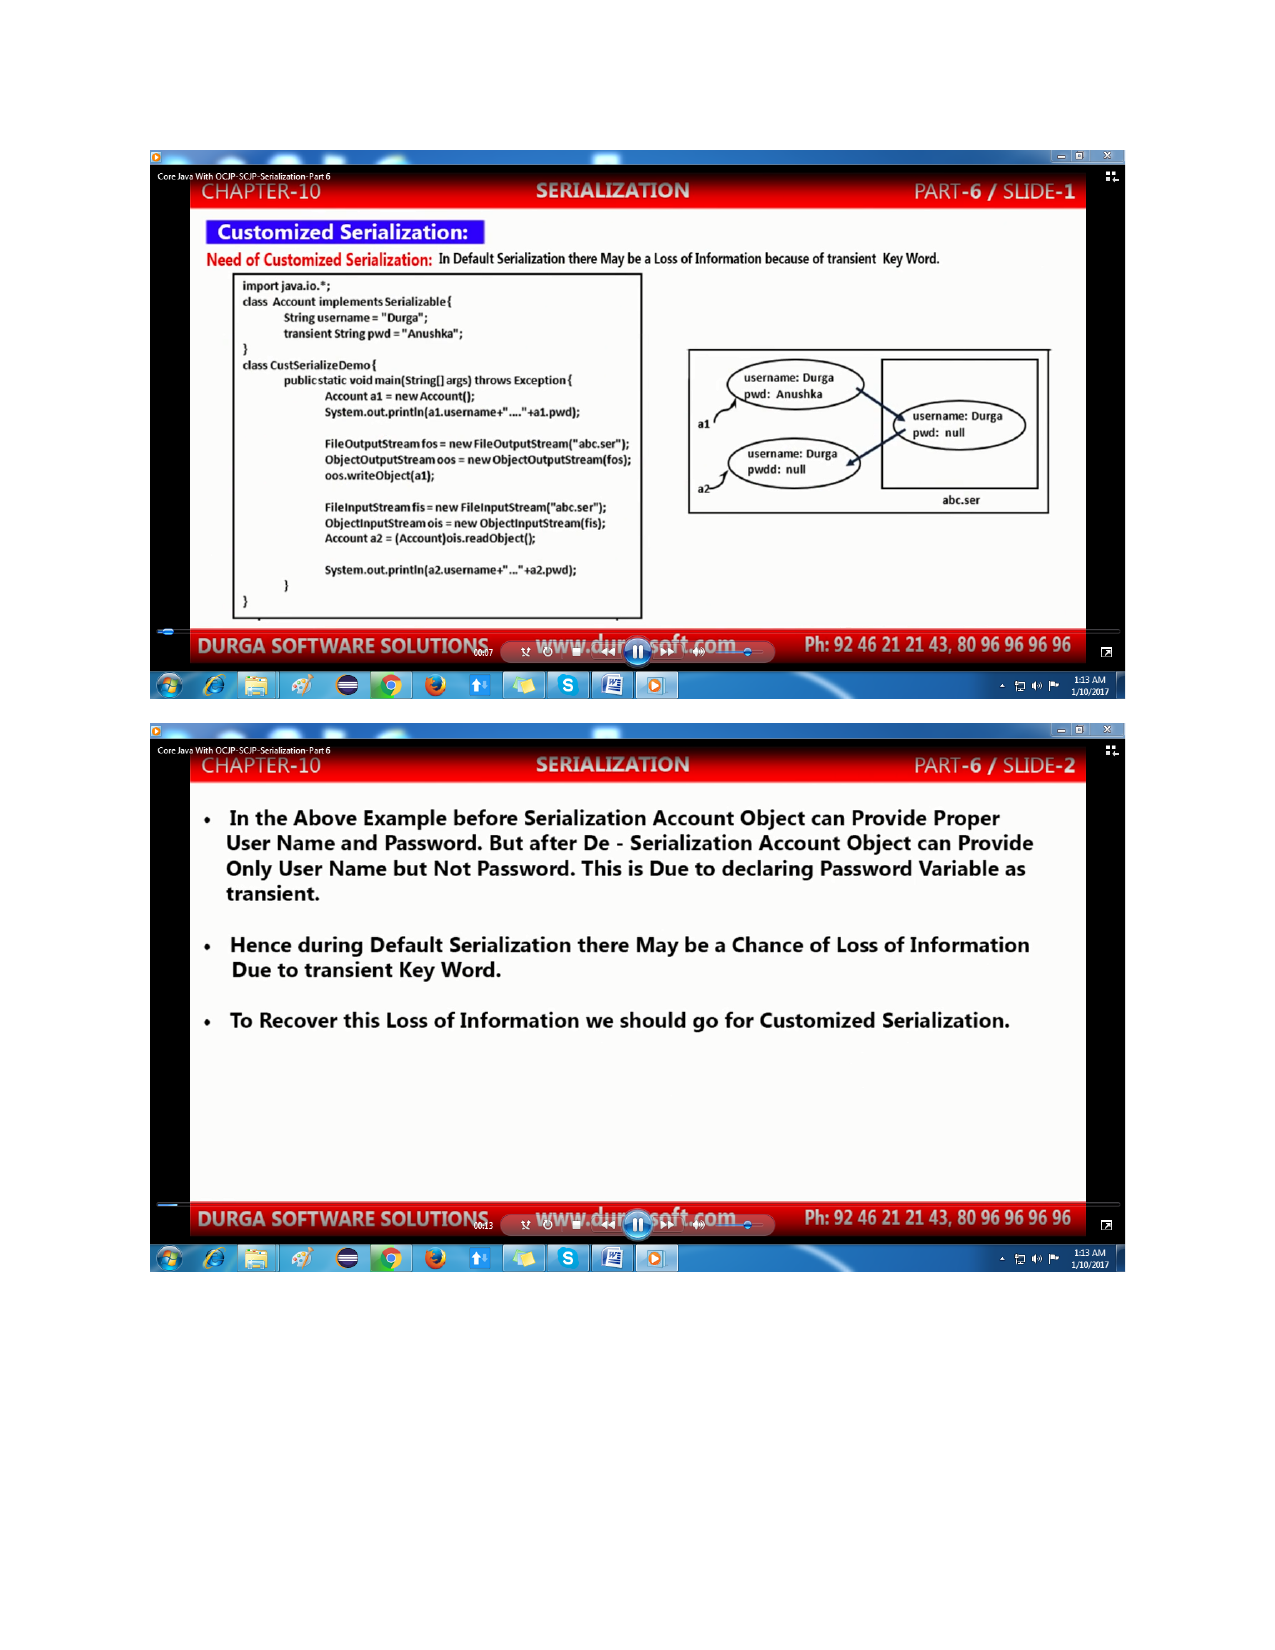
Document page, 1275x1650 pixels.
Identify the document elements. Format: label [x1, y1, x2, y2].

picture [150, 723, 1125, 1272]
picture [150, 150, 1125, 699]
